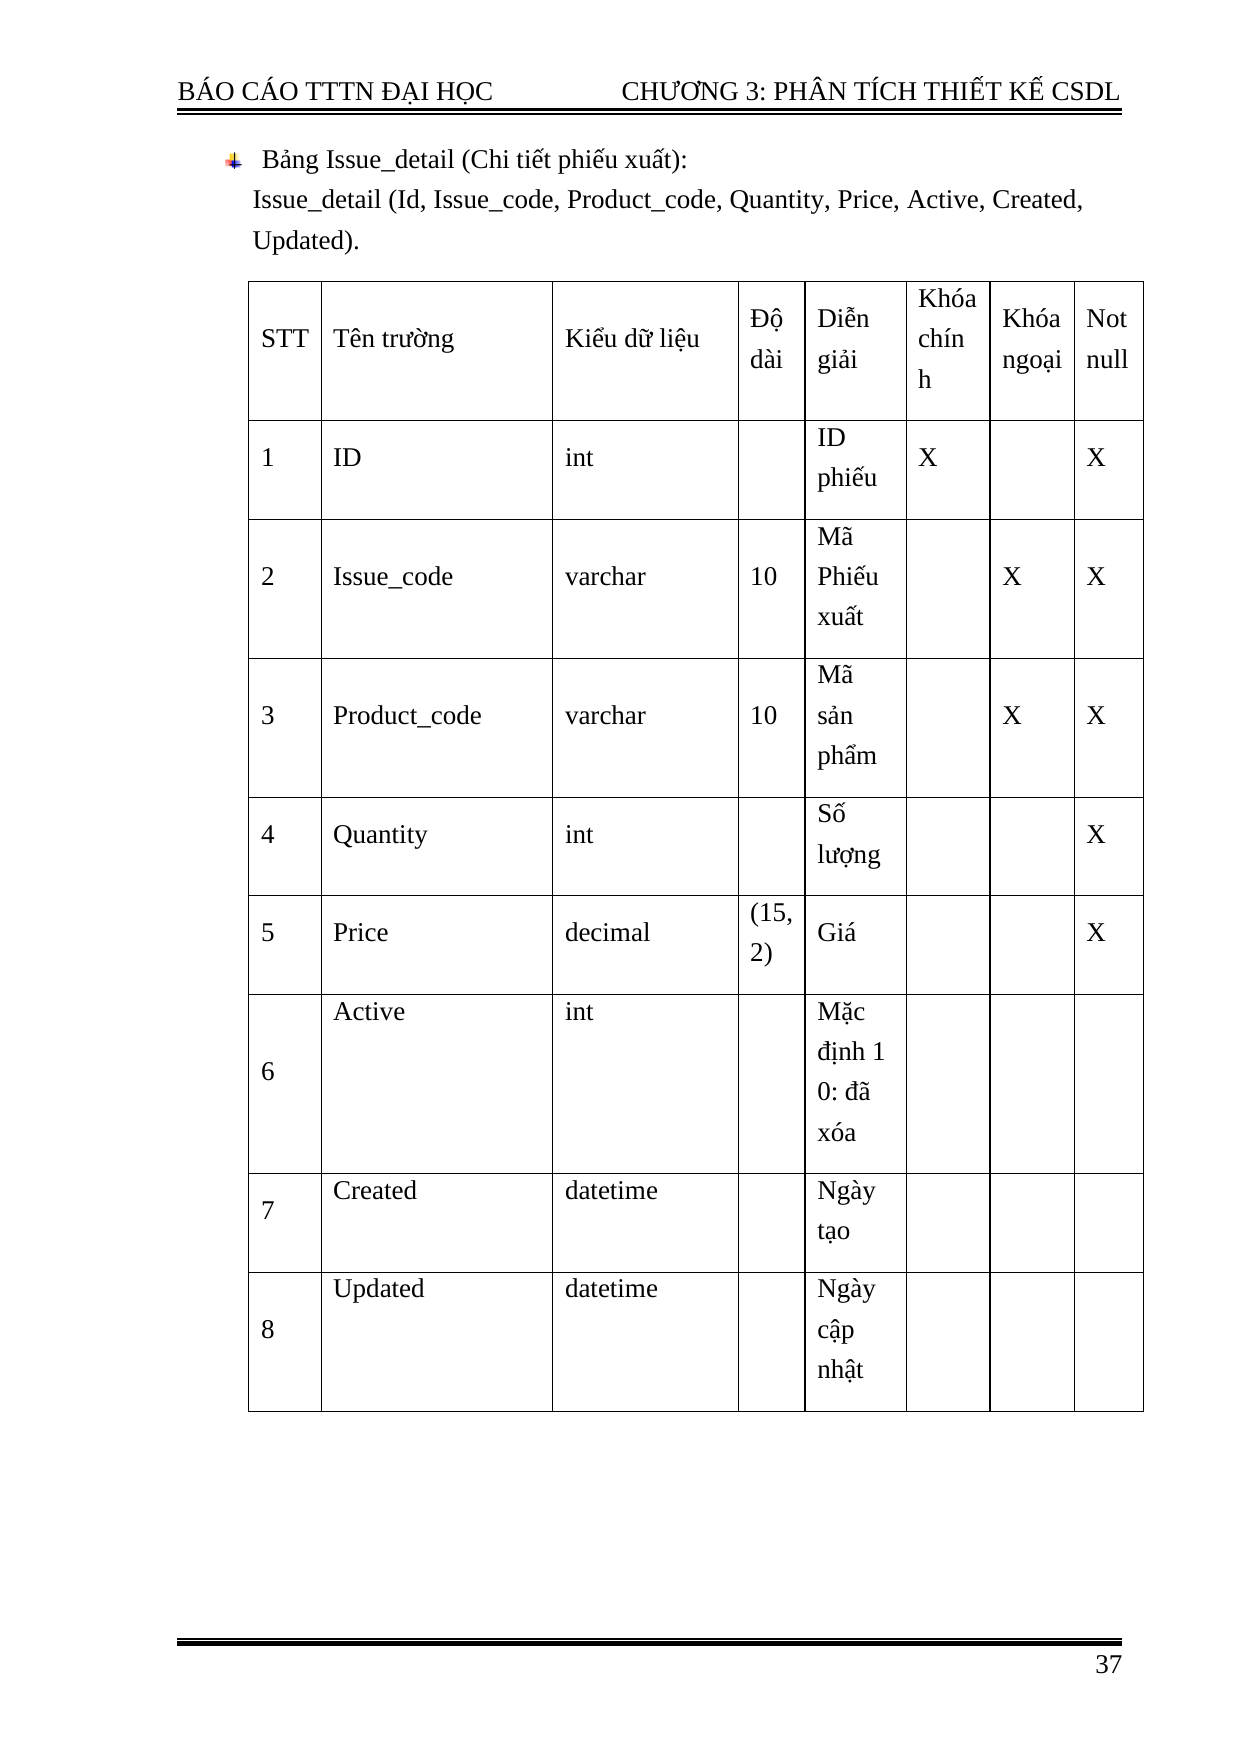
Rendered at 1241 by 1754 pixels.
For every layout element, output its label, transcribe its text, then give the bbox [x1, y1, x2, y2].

table_cell [907, 896, 989, 994]
table_cell X [1075, 896, 1143, 994]
table_cell [907, 798, 989, 895]
table_cell 5 [249, 896, 321, 994]
table_cell [907, 520, 989, 658]
table_cell X [907, 421, 989, 519]
table_cell [991, 995, 1074, 1173]
table_cell [907, 1174, 989, 1272]
table_cell [991, 798, 1074, 895]
table_cell X [1075, 798, 1143, 895]
table_cell Product_code [322, 659, 552, 797]
table_cell [739, 421, 804, 519]
table_cell Giá [806, 896, 906, 994]
table_header Diễn giải [806, 282, 906, 420]
table_cell Ngày tạo [806, 1174, 906, 1272]
table_cell 10 [739, 659, 804, 797]
table_cell varchar [553, 659, 738, 797]
table_cell [739, 798, 804, 895]
table_cell 6 [249, 995, 321, 1173]
table_cell datetime [553, 1174, 738, 1272]
table_cell [739, 995, 804, 1173]
table_header Độ dài [739, 282, 804, 420]
table_cell Số lượng [806, 798, 906, 895]
table_cell X [1075, 520, 1143, 658]
table_cell Updated [322, 1273, 552, 1411]
list Issue_detail (Id, Issue_code, Product_code, Quantity, Price, Active, Created, Updated). [252, 184, 1122, 255]
table_header STT [249, 282, 321, 420]
table_cell int [553, 421, 738, 519]
table_cell Mã Phiếu xuất [806, 520, 906, 658]
table_header Khóa ngoại [991, 282, 1074, 420]
table_cell [991, 421, 1074, 519]
table_cell [907, 659, 989, 797]
table_cell Active [322, 995, 552, 1173]
table_cell Mã sản phẩm [806, 659, 906, 797]
list Bảng Issue_detail (Chi tiết phiếu xuất): [224, 143, 1122, 174]
table_cell (15, 2) [739, 896, 804, 994]
table_cell [991, 896, 1074, 994]
table_cell 7 [249, 1174, 321, 1272]
table_cell Ngày cập nhật [806, 1273, 906, 1411]
table_cell int [553, 798, 738, 895]
table_cell int [553, 995, 738, 1173]
table_cell varchar [553, 520, 738, 658]
table_cell [1075, 1273, 1143, 1411]
table_cell [991, 1273, 1074, 1411]
table_cell ID phiếu [806, 421, 906, 519]
table_cell Created [322, 1174, 552, 1272]
table_cell Price [322, 896, 552, 994]
table_cell X [1075, 421, 1143, 519]
table_cell X [991, 659, 1074, 797]
table_cell [907, 1273, 989, 1411]
table_cell 4 [249, 798, 321, 895]
table_cell Mặc định 1 0: đã xóa [806, 995, 906, 1173]
table_header Khóa chính [907, 282, 989, 420]
table_cell Issue_code [322, 520, 552, 658]
table_cell ID [322, 421, 552, 519]
table_cell [739, 1174, 804, 1272]
table_header Not null [1075, 282, 1143, 420]
table_cell 10 [739, 520, 804, 658]
table_header Kiểu dữ liệu [553, 282, 738, 420]
table_cell [907, 995, 989, 1173]
table_cell [1075, 995, 1143, 1173]
table_header Tên trường [322, 282, 552, 420]
table_cell [739, 1273, 804, 1411]
table_cell 3 [249, 659, 321, 797]
table_cell 1 [249, 421, 321, 519]
table_cell Quantity [322, 798, 552, 895]
table_cell [1075, 1174, 1143, 1272]
table_cell datetime [553, 1273, 738, 1411]
picture [225, 151, 242, 169]
table_cell decimal [553, 896, 738, 994]
table_cell 8 [249, 1273, 321, 1411]
table_cell X [991, 520, 1074, 658]
table_cell [991, 1174, 1074, 1272]
table_cell 2 [249, 520, 321, 658]
table_cell X [1075, 659, 1143, 797]
